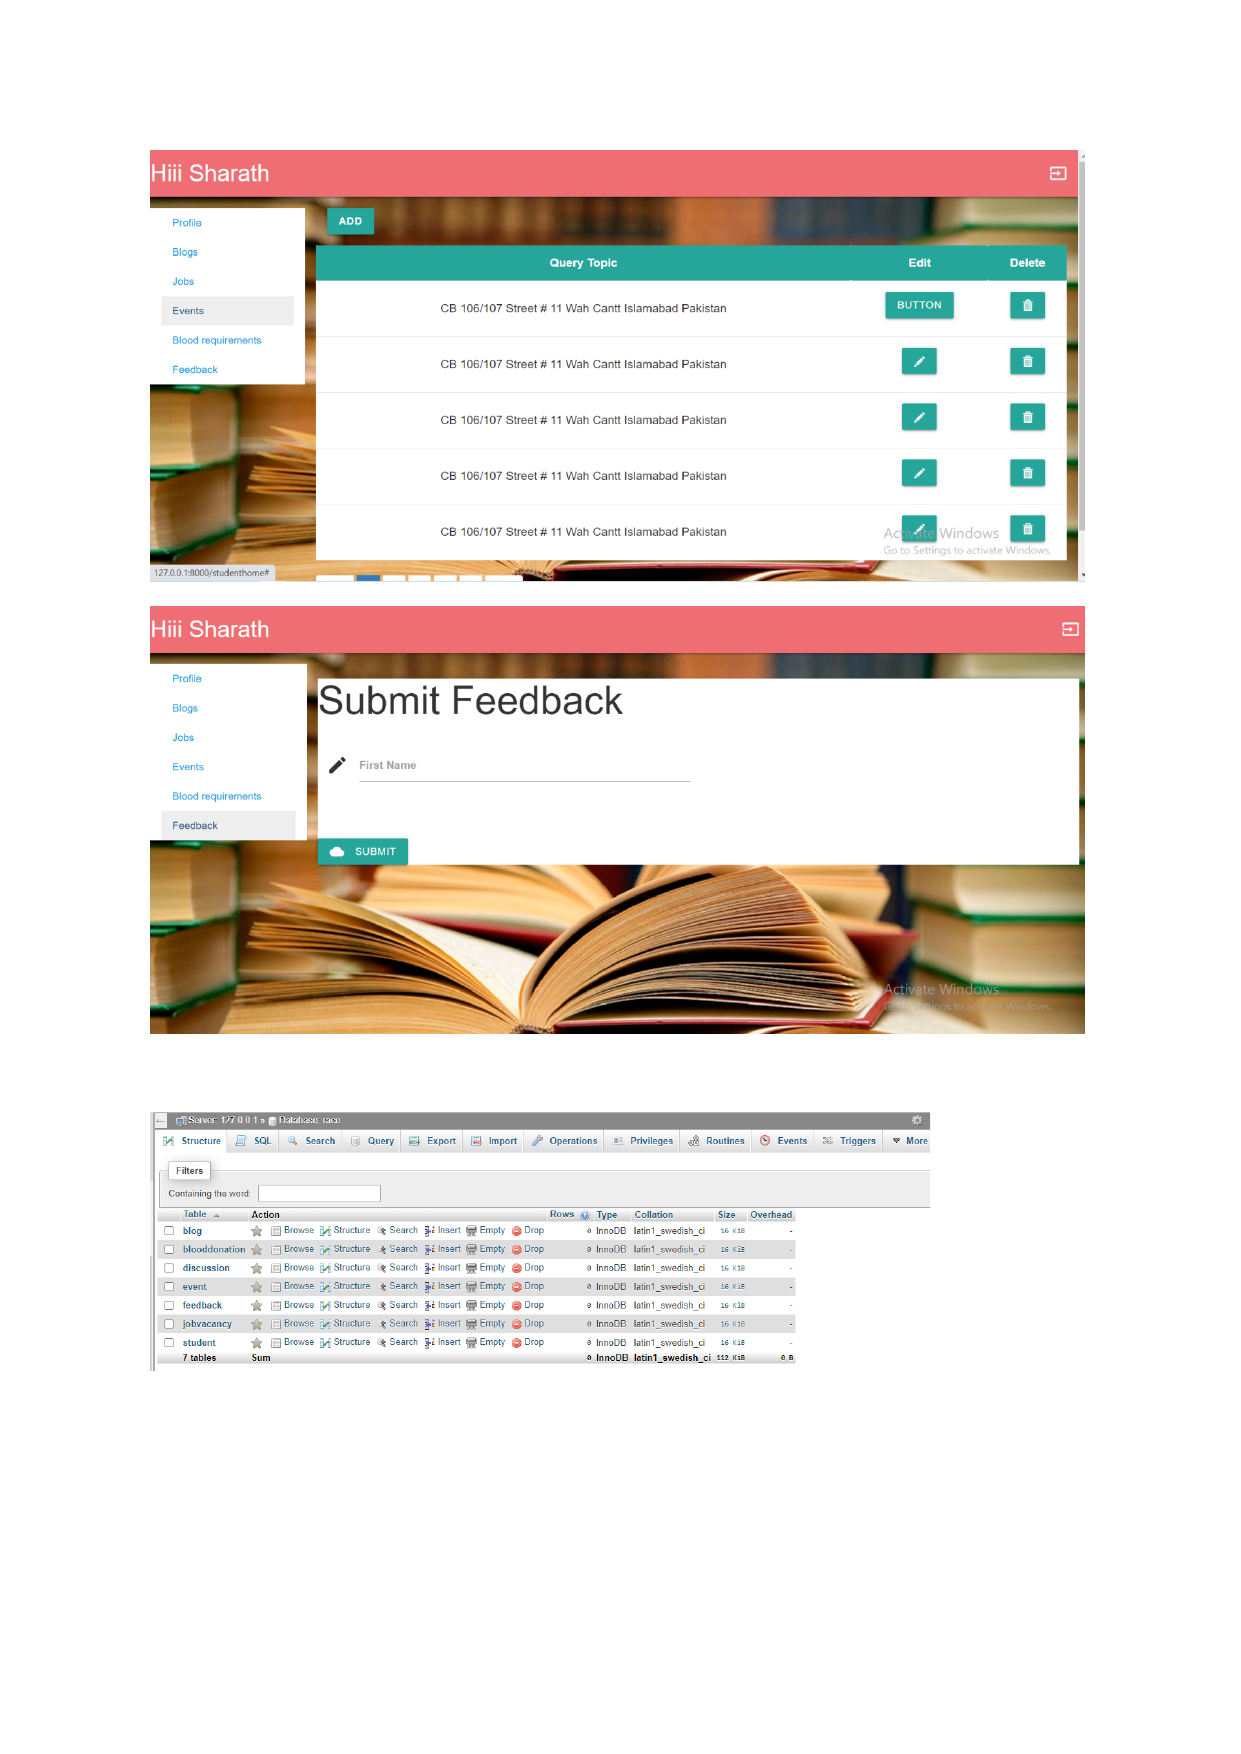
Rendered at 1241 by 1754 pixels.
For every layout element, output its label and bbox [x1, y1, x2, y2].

picture [150, 606, 1085, 1034]
picture [150, 150, 1085, 582]
picture [150, 1111, 930, 1371]
